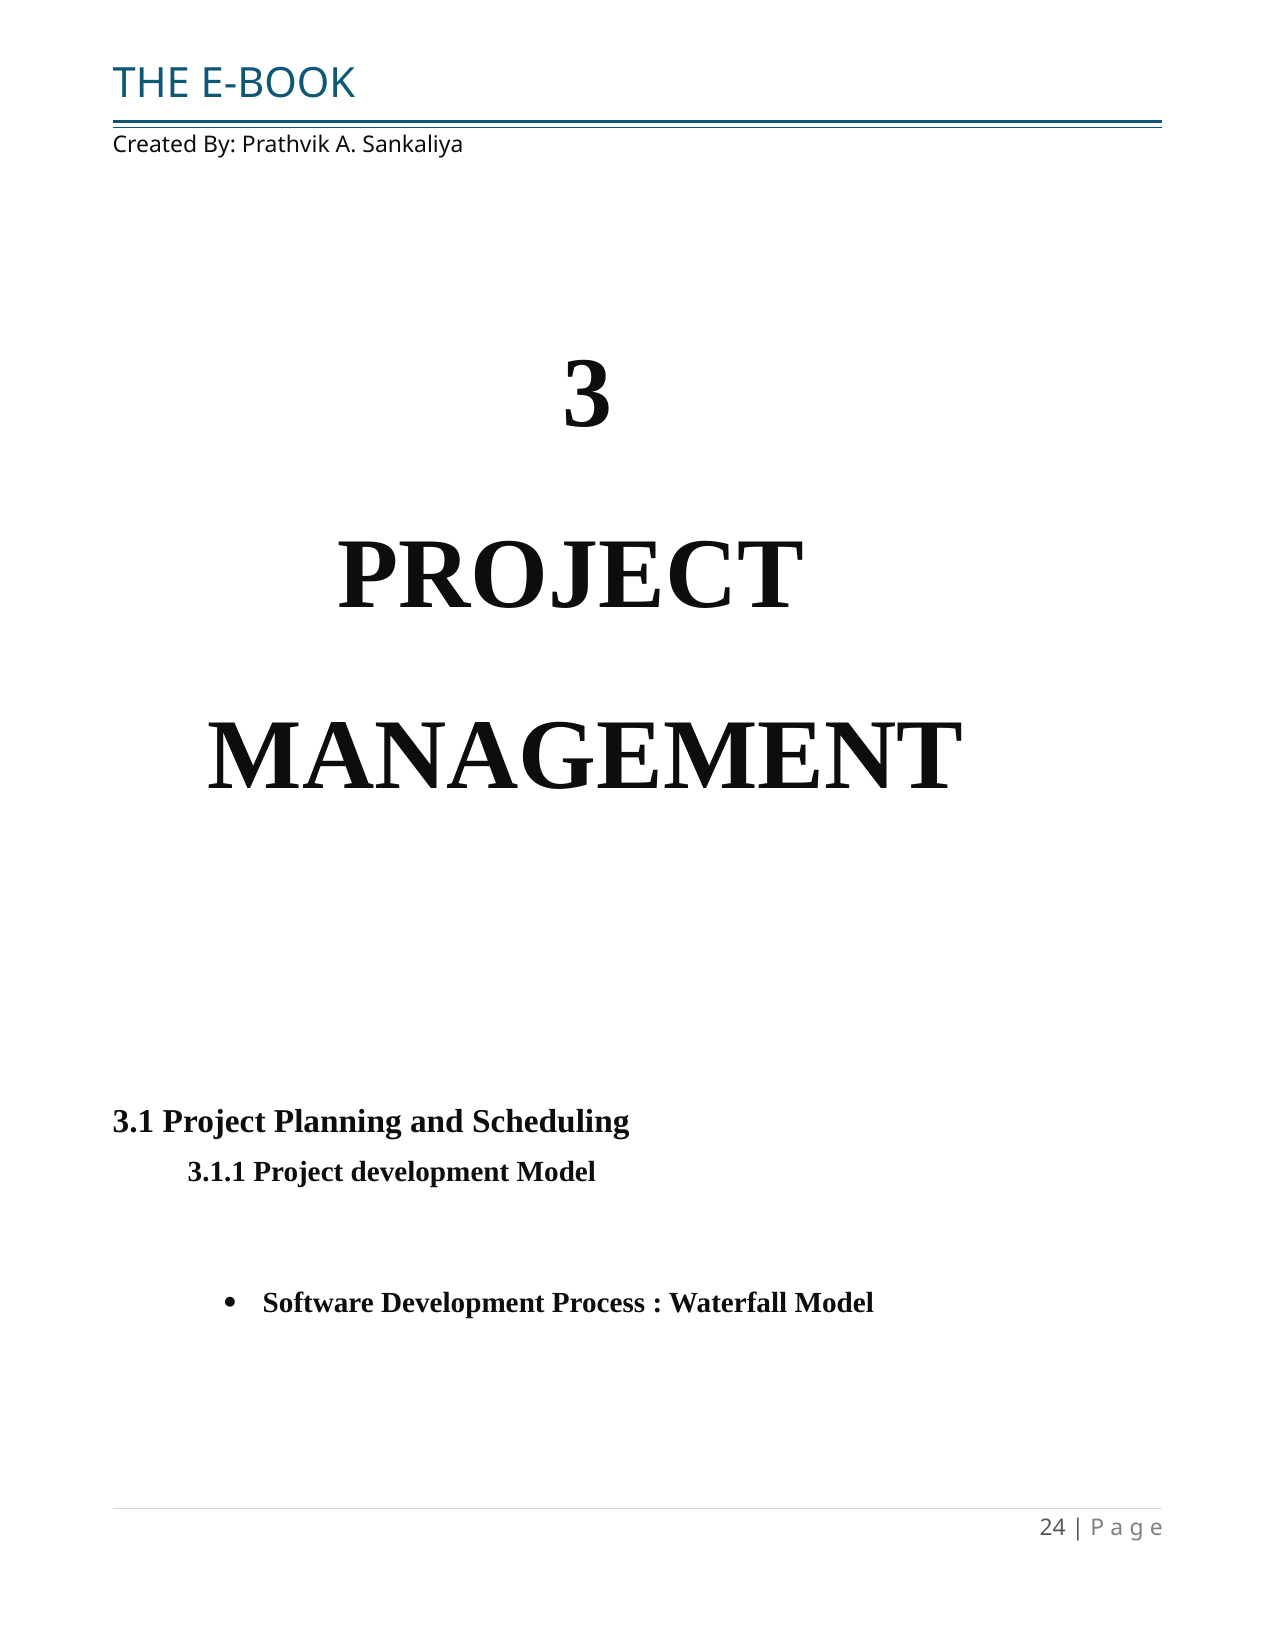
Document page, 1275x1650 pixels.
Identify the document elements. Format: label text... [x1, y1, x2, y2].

text 3.1.1 Project development Model [112, 1154, 1089, 1187]
text 3 [487, 333, 1086, 448]
list Software Development Process : Waterfall Model [225, 1286, 1080, 1319]
text 3.1 Project Planning and Scheduling [112, 1101, 1080, 1140]
text MANAGEMENT [206, 695, 965, 810]
text PROJECT [281, 514, 1086, 629]
